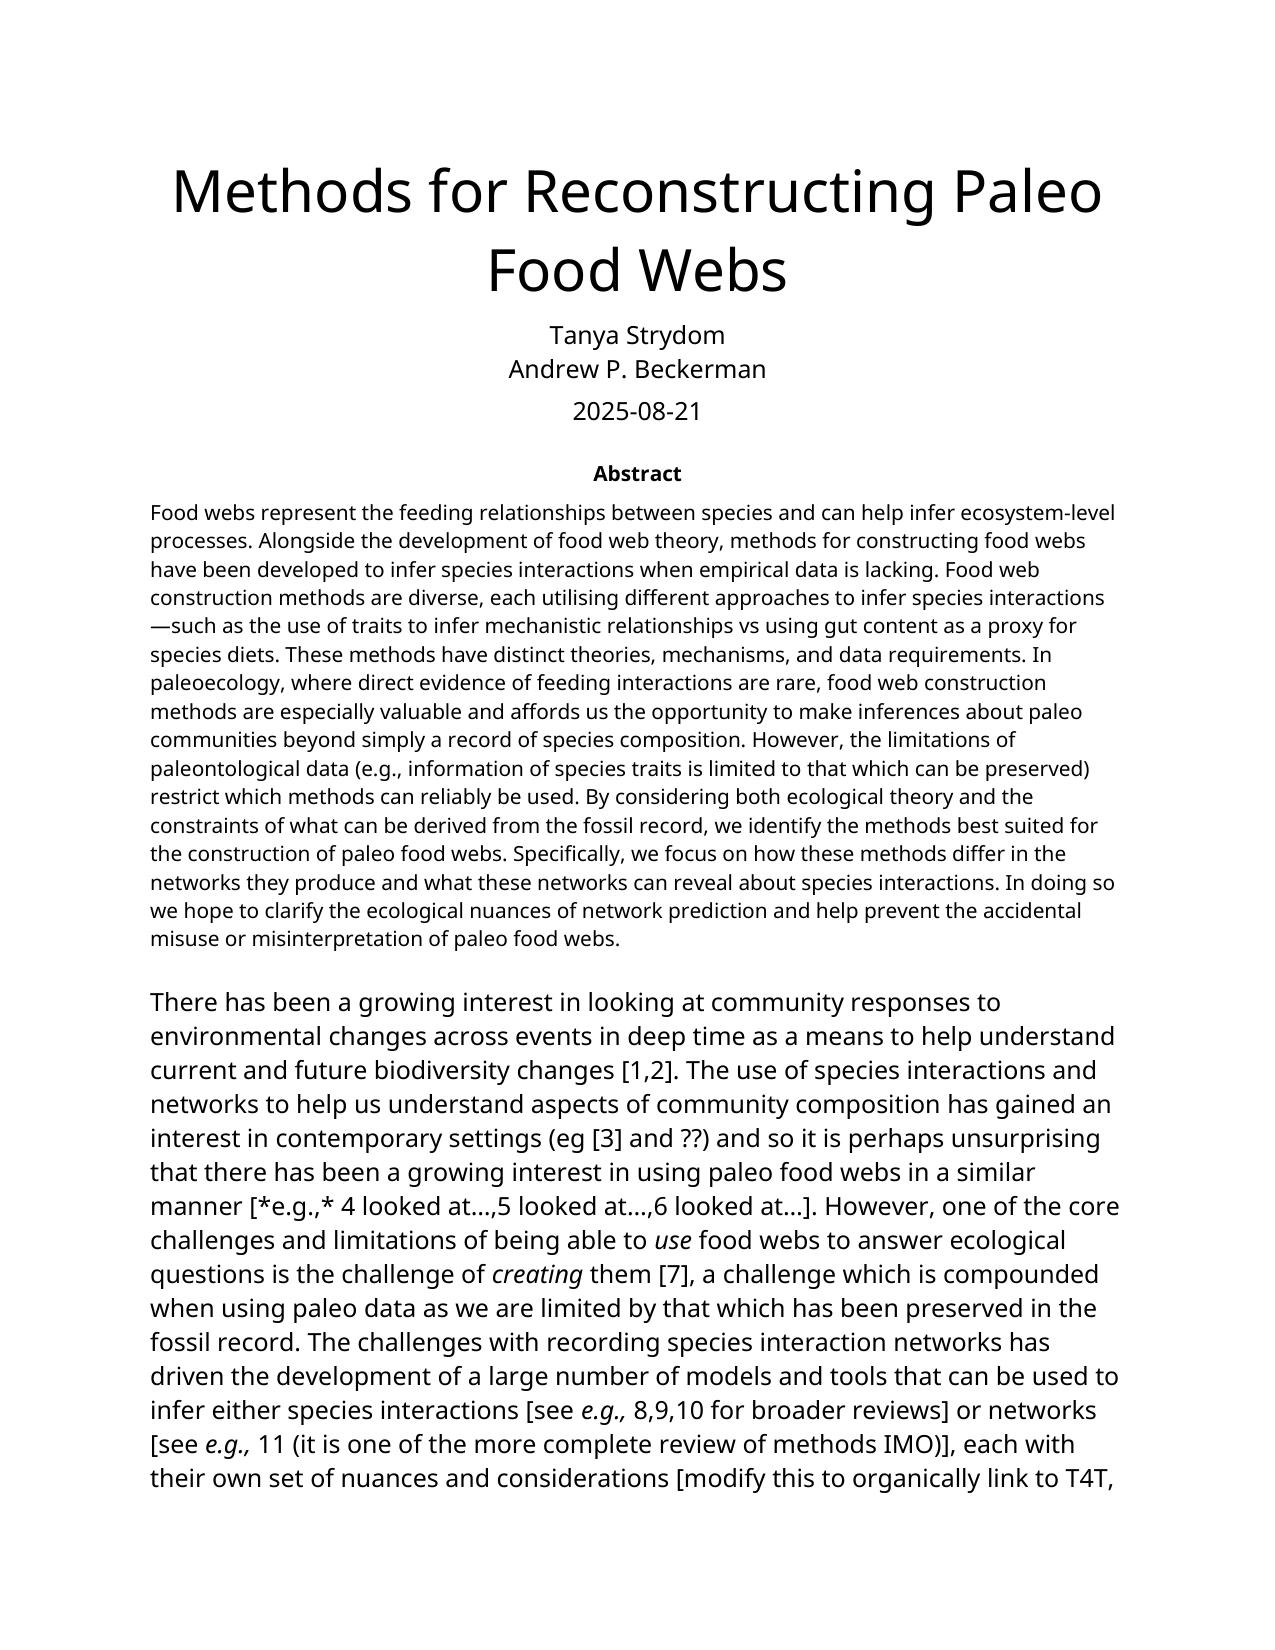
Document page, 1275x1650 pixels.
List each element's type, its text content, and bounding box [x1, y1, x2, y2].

title Methods for Reconstructing Paleo Food Webs [150, 150, 1125, 309]
text Tanya Strydom [150, 317, 1125, 351]
title Abstract [150, 459, 1125, 487]
text 2025-08-21 [150, 394, 1125, 428]
text Andrew P. Beckerman [150, 351, 1125, 385]
text Food webs represent the feeding relationships between species and can help infer ecosystem-level processes. Alongside the development of food web theory, methods for constructing food webs have been developed to infer species interactions when empirical data is lacking. Food web construction methods are diverse, each utilising different approaches to infer species interactions —such as the use of traits to infer mechanistic relationships vs using gut content as a proxy for species diets. These methods have distinct theories, mechanisms, and data requirements. In paleoecology, where direct evidence of feeding interactions are rare, food web construction methods are especially valuable and affords us the opportunity to make inferences about paleo communities beyond simply a record of species composition. However, the limitations of paleontological data (e.g., information of species traits is limited to that which can be preserved) restrict which methods can reliably be used. By considering both ecological theory and the constraints of what can be derived from the fossil record, we identify the methods best suited for the construction of paleo food webs. Specifically, we focus on how these methods differ in the networks they produce and what these networks can reveal about species interactions. In doing so we hope to clarify the ecological nuances of network prediction and help prevent the accidental misuse or misinterpretation of paleo food webs. [150, 498, 1125, 953]
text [150, 984, 1125, 1495]
